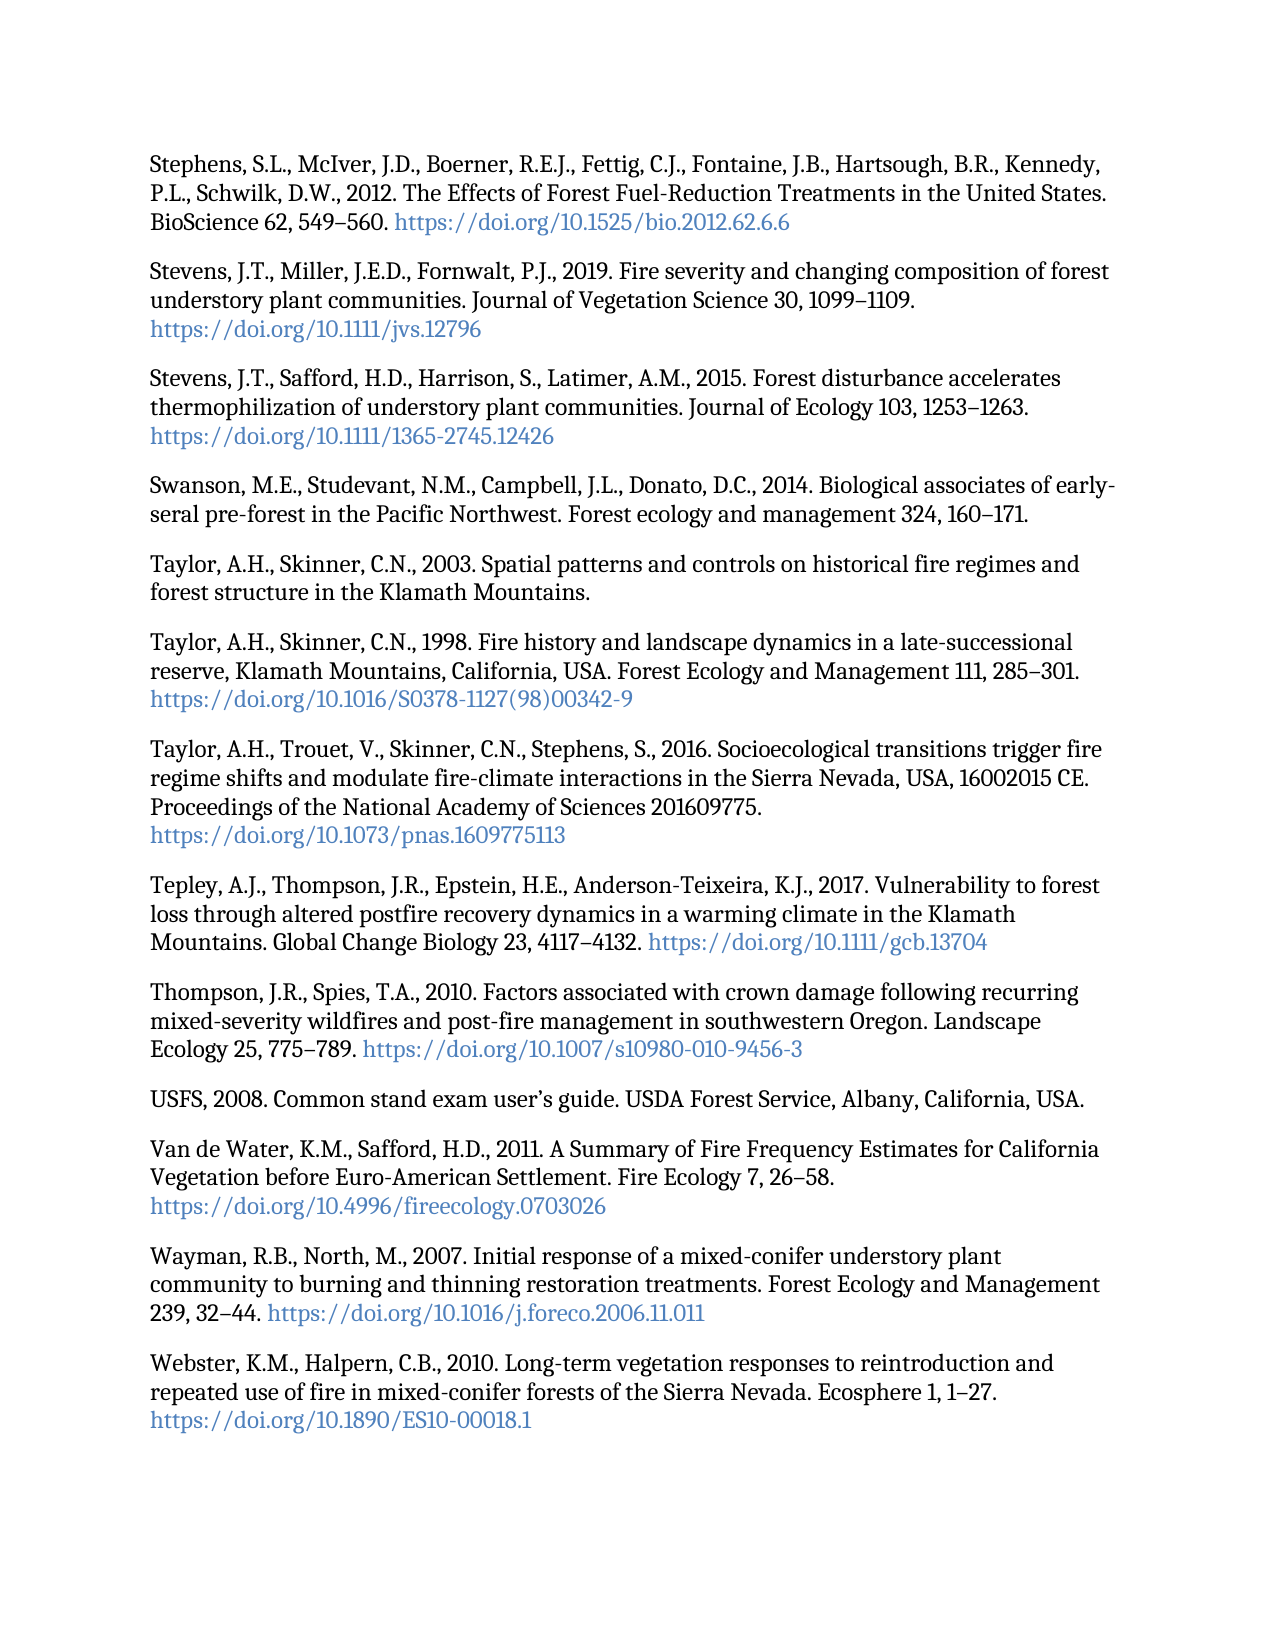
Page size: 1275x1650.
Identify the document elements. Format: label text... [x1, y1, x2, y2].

text Van de Water, K.M., Safford, H.D., 2011. A Summary of Fire Frequency Estimates for California Vegetation before Euro-American Settlement. Fire Ecology 7, 26–58. https://doi.org/10.4996/fireecology.0703026 [150, 1134, 1125, 1221]
text Swanson, M.E., Studevant, N.M., Campbell, J.L., Donato, D.C., 2014. Biological associates of early-seral pre-forest in the Pacific Northwest. Forest ecology and management 324, 160–171. [150, 471, 1125, 529]
text Taylor, A.H., Skinner, C.N., 2003. Spatial patterns and controls on historical fire regimes and forest structure in the Klamath Mountains. [150, 549, 1125, 607]
text Tepley, A.J., Thompson, J.R., Epstein, H.E., Anderson-Teixeira, K.J., 2017. Vulnerability to forest loss through altered postfire recovery dynamics in a warming climate in the Klamath Mountains. Global Change Biology 23, 4117–4132. https://doi.org/10.1111/gcb.13704 [150, 871, 1125, 957]
text Taylor, A.H., Trouet, V., Skinner, C.N., Stephens, S., 2016. Socioecological transitions trigger fire regime shifts and modulate fire-climate interactions in the Sierra Nevada, USA, 16002015 CE. Proceedings of the National Academy of Sciences 201609775. https://doi.org/10.1073/pnas.1609775113 [150, 735, 1125, 850]
text Wayman, R.B., North, M., 2007. Initial response of a mixed-conifer understory plant community to burning and thinning restoration treatments. Forest Ecology and Management 239, 32–44. https://doi.org/10.1016/j.foreco.2006.11.011 [150, 1242, 1125, 1328]
text Stevens, J.T., Safford, H.D., Harrison, S., Latimer, A.M., 2015. Forest disturbance accelerates thermophilization of understory plant communities. Journal of Ecology 103, 1253–1263. https://doi.org/10.1111/1365-2745.12426 [150, 364, 1125, 450]
text Webster, K.M., Halpern, C.B., 2010. Long-term vegetation responses to reintroduction and repeated use of fire in mixed-conifer forests of the Sierra Nevada. Ecosphere 1, 1–27. https://doi.org/10.1890/ES10-00018.1 [150, 1349, 1125, 1435]
text Stevens, J.T., Miller, J.E.D., Fornwalt, P.J., 2019. Fire severity and changing composition of forest understory plant communities. Journal of Vegetation Science 30, 1099–1109. https://doi.org/10.1111/jvs.12796 [150, 257, 1125, 343]
text Stephens, S.L., McIver, J.D., Boerner, R.E.J., Fettig, C.J., Fontaine, J.B., Hartsough, B.R., Kennedy, P.L., Schwilk, D.W., 2012. The Effects of Forest Fuel-Reduction Treatments in the United States. BioScience 62, 549–560. https://doi.org/10.1525/bio.2012.62.6.6 [150, 150, 1125, 236]
text Taylor, A.H., Skinner, C.N., 1998. Fire history and landscape dynamics in a late-successional reserve, Klamath Mountains, California, USA. Forest Ecology and Management 111, 285–301. https://doi.org/10.1016/S0378-1127(98)00342-9 [150, 628, 1125, 714]
text USFS, 2008. Common stand exam user’s guide. USDA Forest Service, Albany, California, USA. [150, 1085, 1125, 1114]
text Thompson, J.R., Spies, T.A., 2010. Factors associated with crown damage following recurring mixed-severity wildfires and post-fire management in southwestern Oregon. Landscape Ecology 25, 775–789. https://doi.org/10.1007/s10980-010-9456-3 [150, 978, 1125, 1064]
